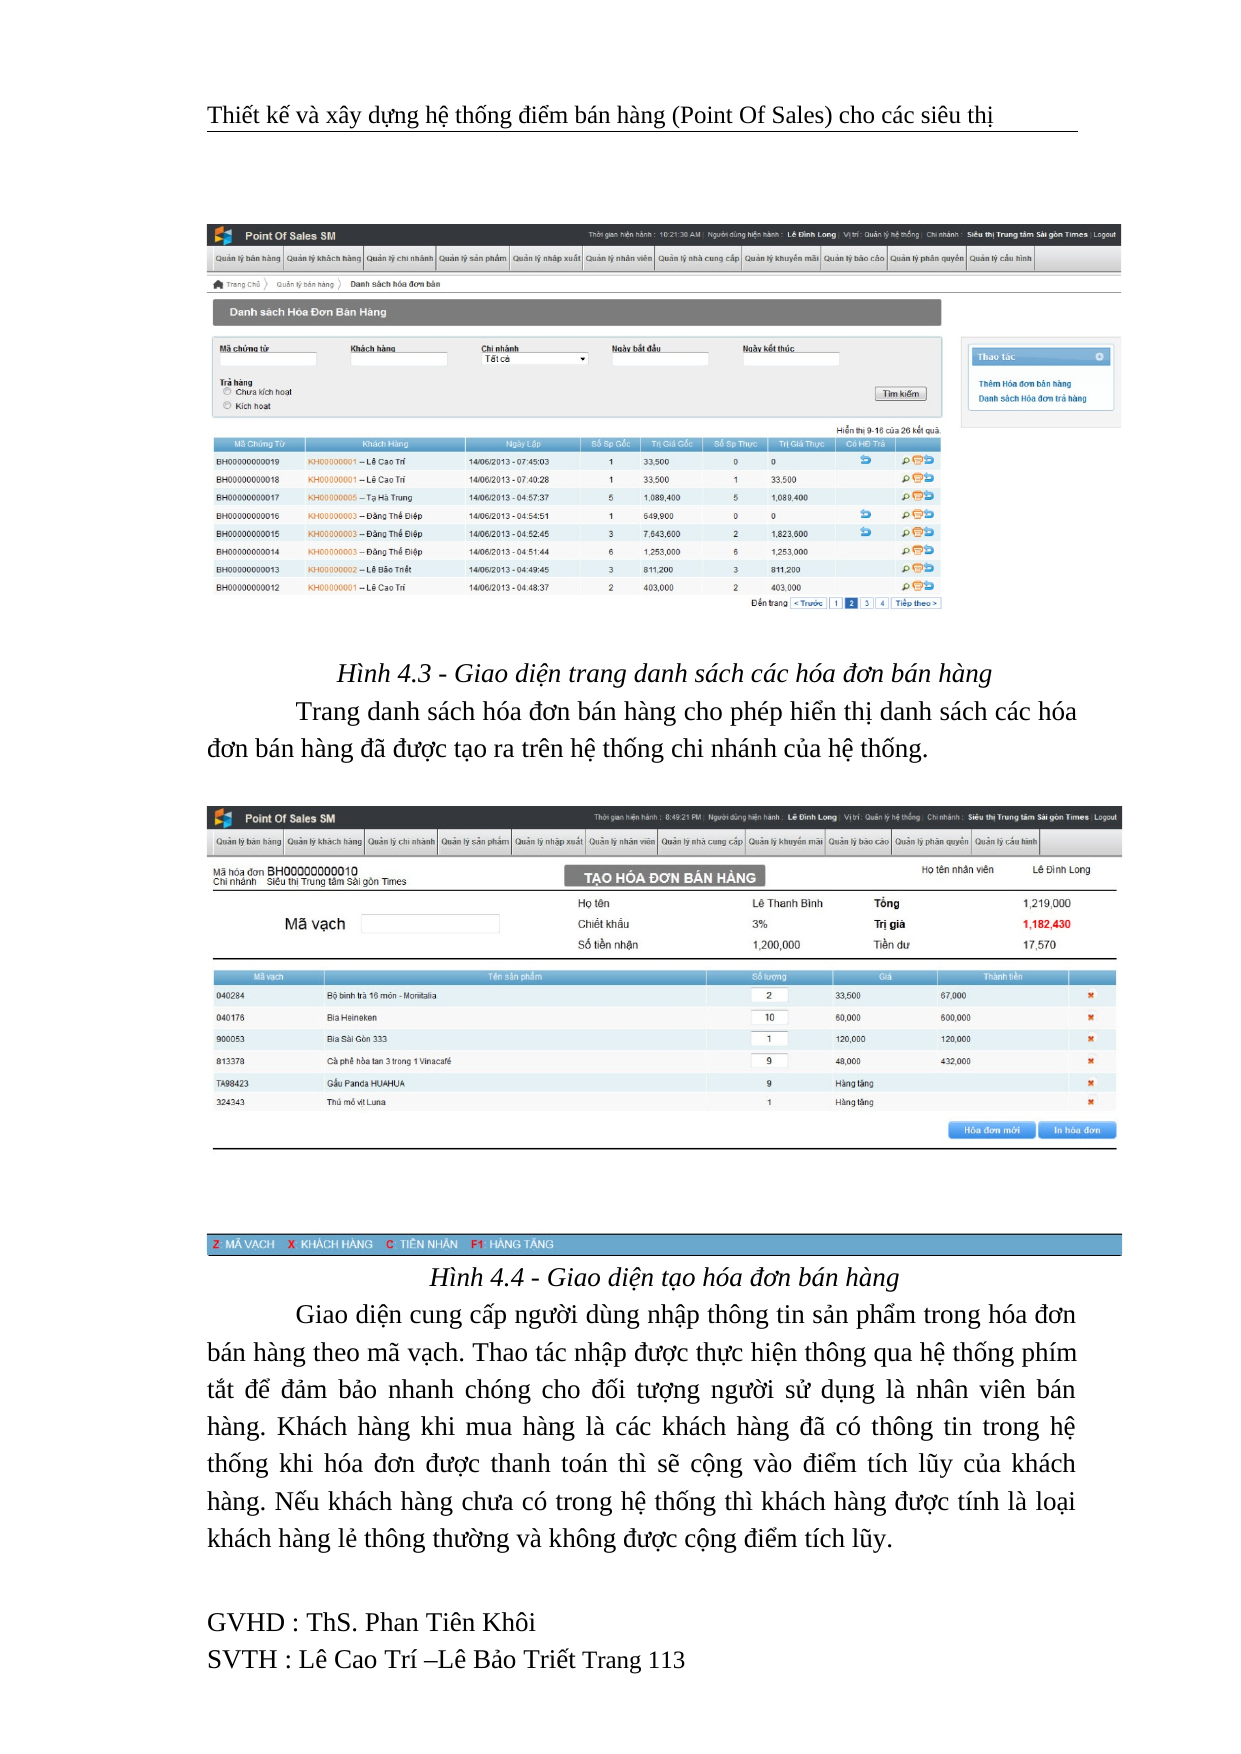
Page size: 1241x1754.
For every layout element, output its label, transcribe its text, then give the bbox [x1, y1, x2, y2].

text Giao diện cung cấp người dùng nhập thông tin sản phẩm trong hóa đơn bán hàng theo mã vạch. Thao tác nhập được thực hiện thông qua hệ thống phím tắt để đảm bảo nhanh chóng cho đối tượng người sử dụng là nhân viên bán hàng. Khách hàng khi mua hàng là các khách hàng đã có thông tin trong hệ thống khi hóa đơn được thanh toán thì sẽ cộng vào điểm tích lũy của khách hàng. Nếu khách hàng chưa có trong hệ thống thì khách hàng được tính là loại khách hàng lẻ thông thường và không được cộng điểm tích lũy. [207, 1298, 1078, 1553]
text Hình 4.4 - Giao diện tạo hóa đơn bán hàng [251, 1261, 1078, 1292]
picture [206, 224, 1122, 615]
picture [206, 806, 1123, 1256]
text Trang danh sách hóa đơn bán hàng cho phép hiển thị danh sách các hóa đơn bán hàng đã được tạo ra trên hệ thống chi nhánh của hệ thống. [207, 694, 1078, 763]
text Hình 4.3 - Giao diện trang danh sách các hóa đơn bán hàng [251, 657, 1078, 688]
